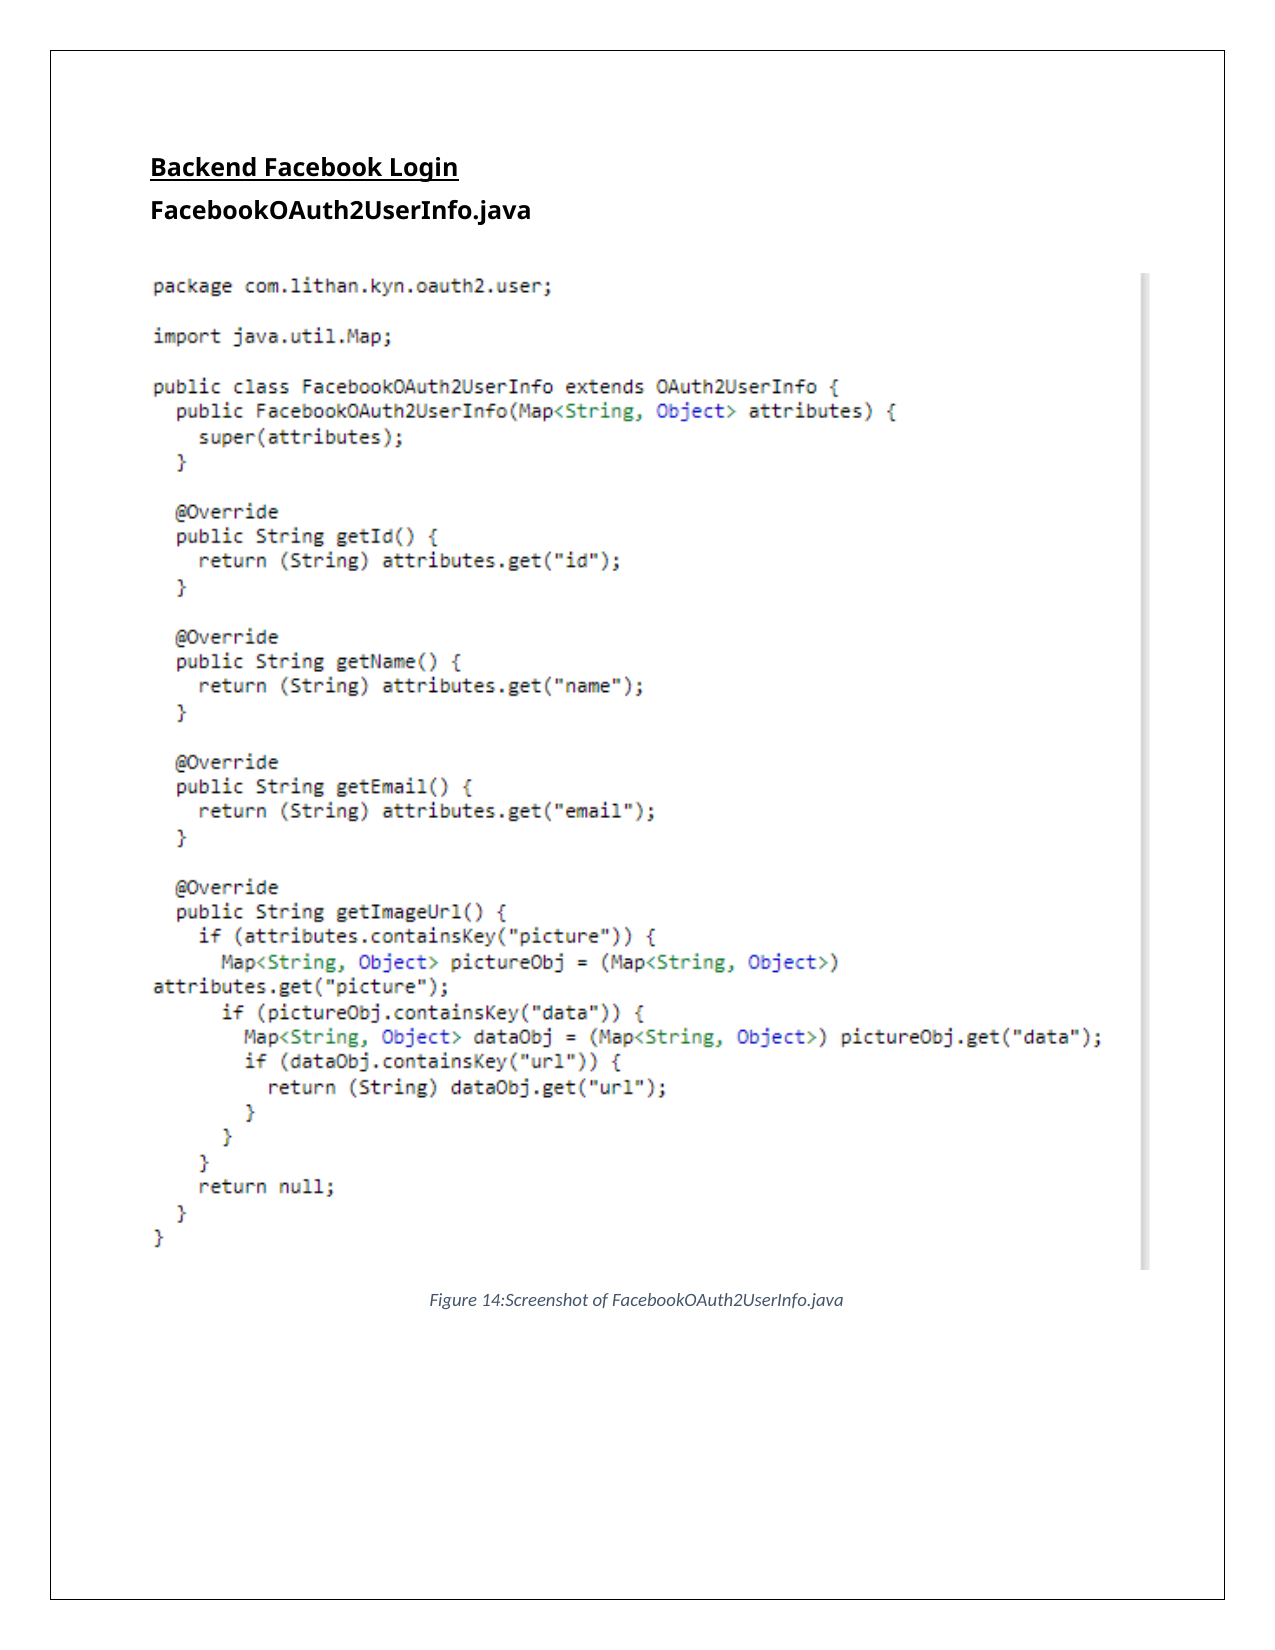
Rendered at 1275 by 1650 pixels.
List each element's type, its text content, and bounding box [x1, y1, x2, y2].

picture [150, 273, 1150, 1270]
text FacebookOAuth2UserInfo.java [150, 192, 1125, 226]
text Backend Facebook Login [150, 150, 1125, 184]
